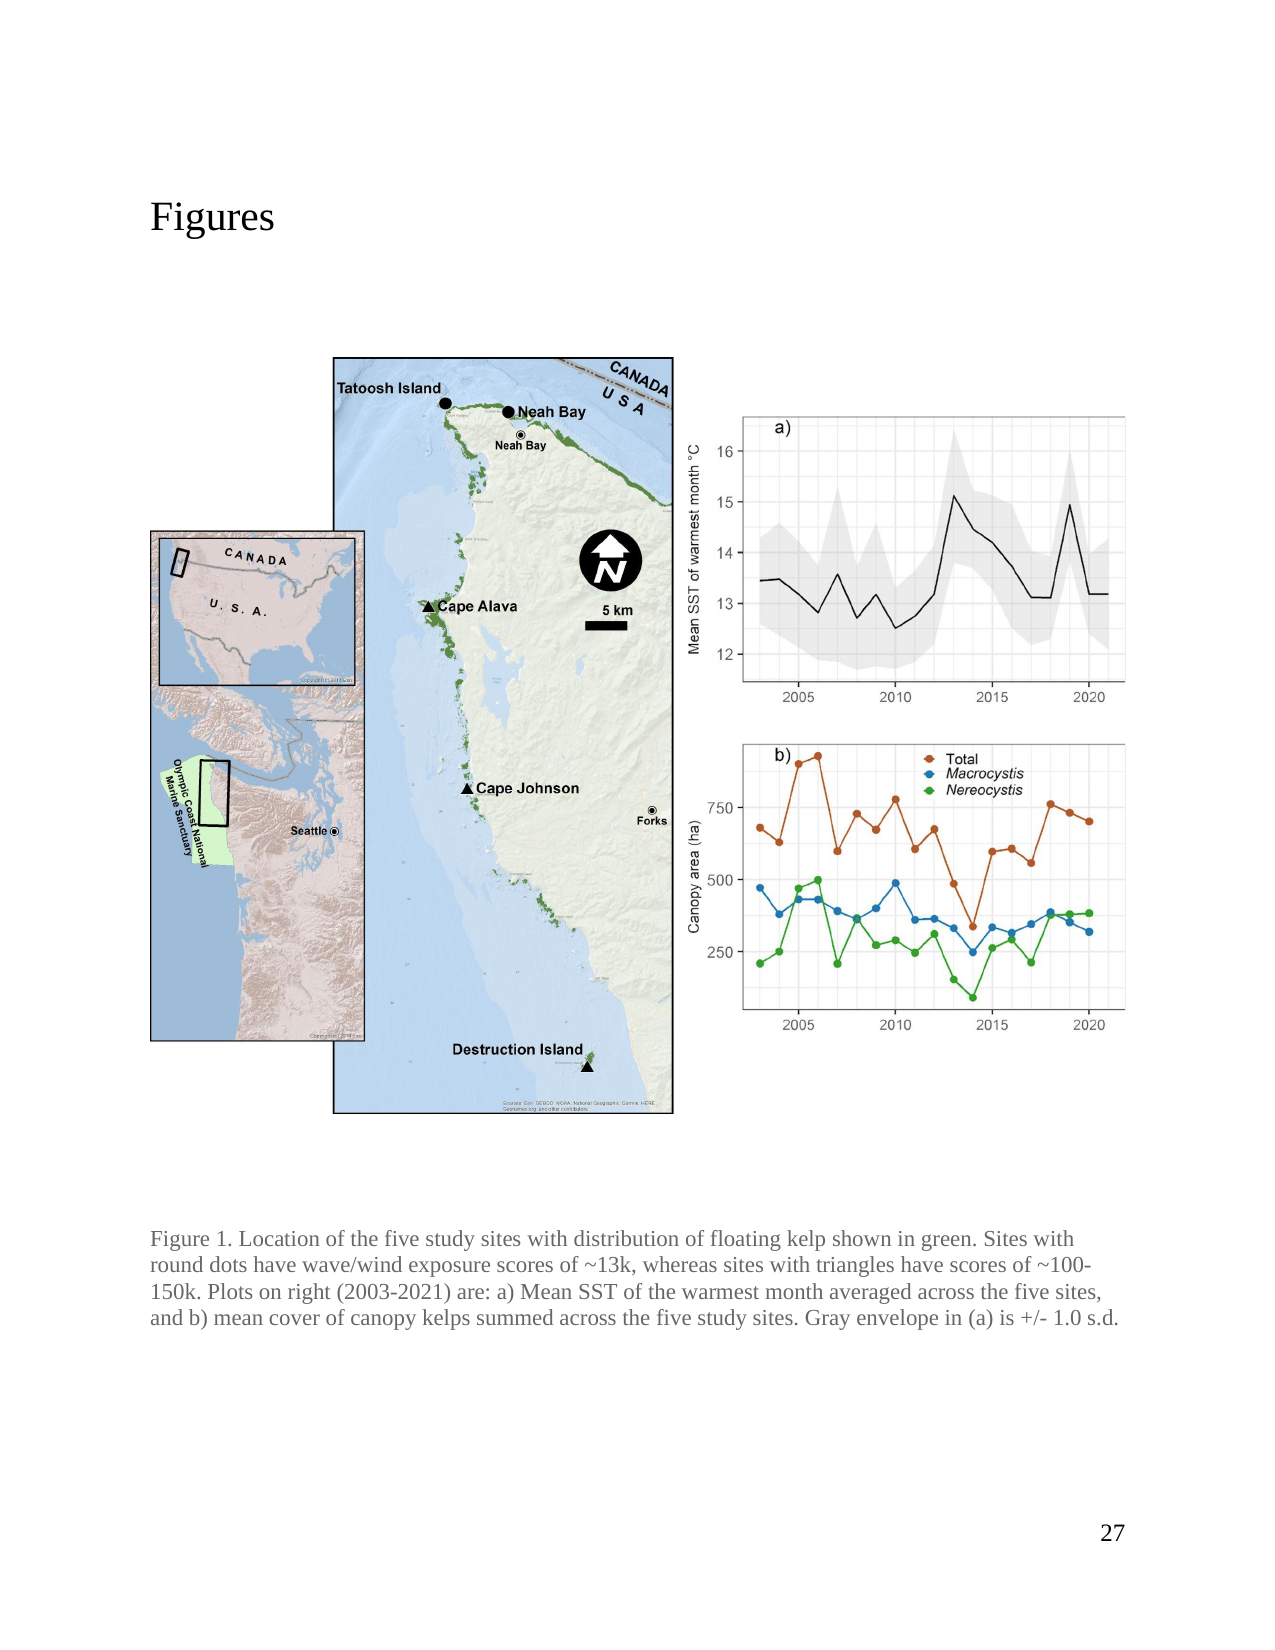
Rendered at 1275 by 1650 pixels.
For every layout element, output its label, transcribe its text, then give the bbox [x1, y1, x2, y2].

subtitle Figures [150, 192, 1125, 239]
subtitle Figure 1. Location of the five study sites with distribution of floating kelp shown in green. Sites with round dots have wave/wind exposure scores of ~13k, whereas sites with triangles have scores of ~100-150k. Plots on right (2003-2021) are: a) Mean SST of the warmest month averaged across the five sites, and b) mean cover of canopy kelps summed across the five study sites. Gray envelope in (a) is +/- 1.0 s.d. [150, 1225, 1125, 1330]
picture [150, 357, 1125, 1114]
